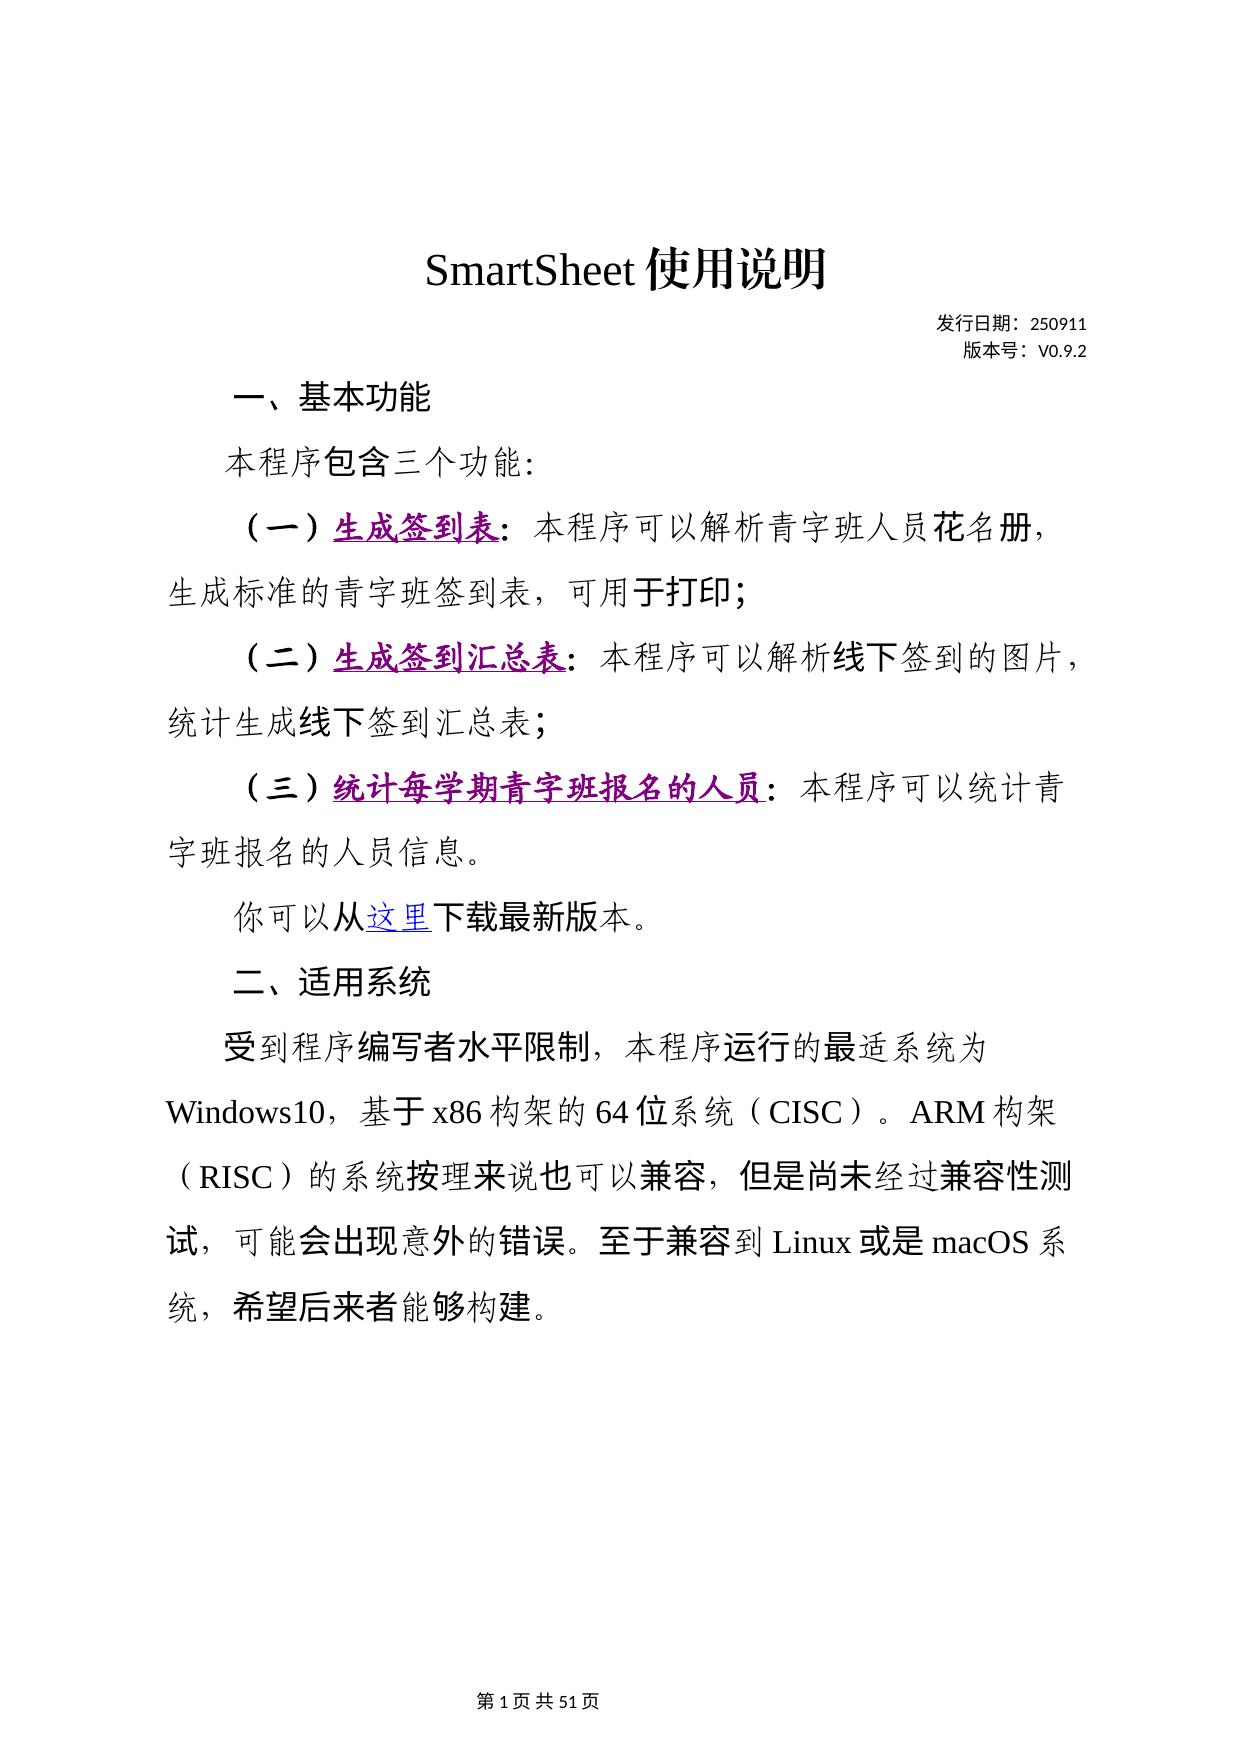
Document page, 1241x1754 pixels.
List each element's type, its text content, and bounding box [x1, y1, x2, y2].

text 版本号：V0.9.2 [165, 336, 1087, 363]
list 一、基本功能 [165, 363, 1087, 428]
text 本程序包含三个功能： [165, 428, 1087, 493]
text SmartSheet使用说明 [165, 238, 1087, 303]
list （二）生成签到汇总表：本程序可以解析线下签到的图片，统计生成线下签到汇总表； [165, 623, 1087, 753]
text 发行日期：250911 [165, 308, 1087, 336]
text 二、适用系统 [165, 948, 1087, 1013]
list （三）统计每学期青字班报名的人员：本程序可以统计青字班报名的人员信息。 [165, 753, 1087, 883]
list （一）生成签到表：本程序可以解析青字班人员花名册，生成标准的青字班签到表，可用于打印； [165, 493, 1087, 623]
text 受到程序编写者水平限制，本程序运行的最适系统为Windows10，基于x86构架的64位系统（CISC）。ARM构架（RISC）的系统按理来说也可以兼容，但是尚未经过兼容性测试，可能会出现意外的错误。至于兼容到Linux或是macOS系统，希望后来者能够构建。 [165, 1013, 1087, 1338]
list 你可以从这里下载最新版本。 [165, 883, 1087, 948]
